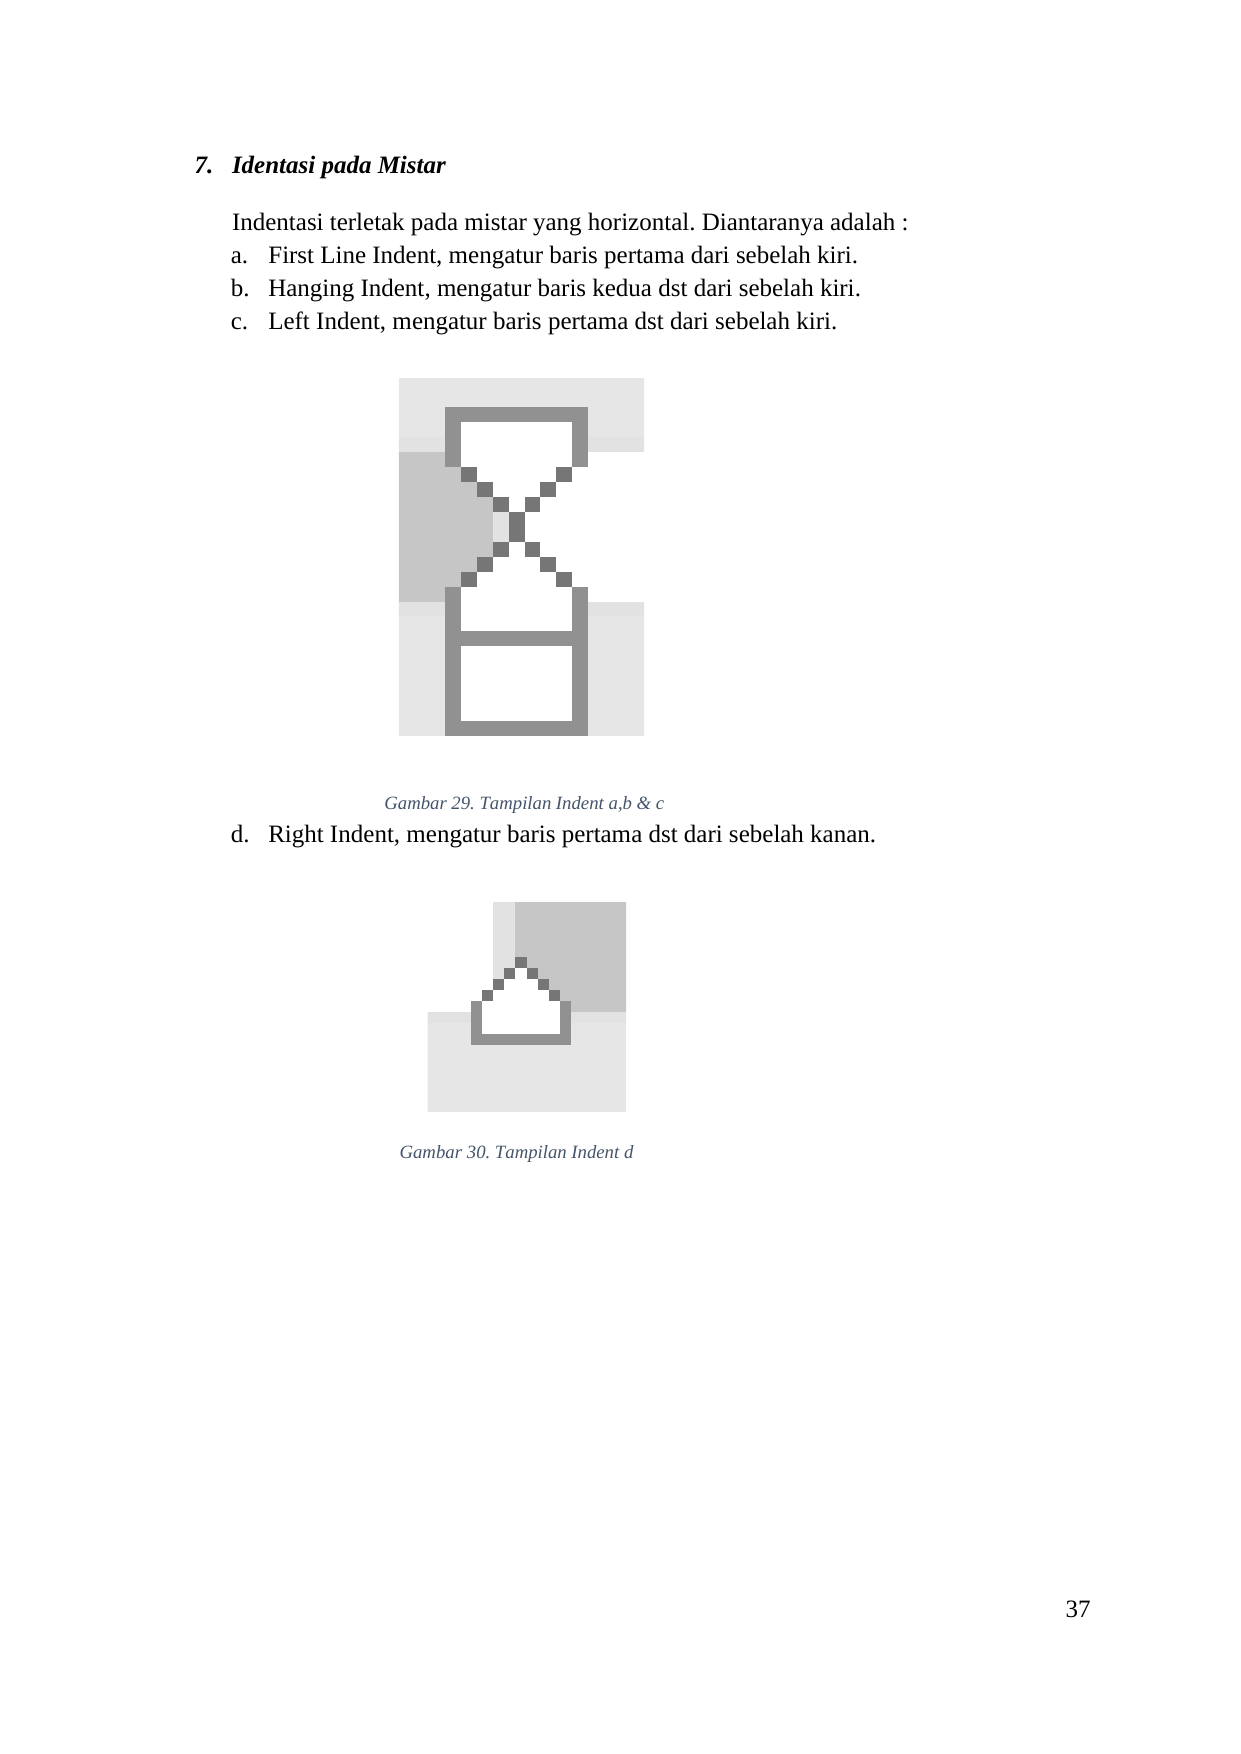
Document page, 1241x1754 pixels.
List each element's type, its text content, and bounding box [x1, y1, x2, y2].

subtitle Identasi pada Mistar [194, 150, 1090, 179]
subtitle Hanging Indent, mengatur baris kedua dst dari sebelah kiri. [231, 273, 1090, 302]
subtitle First Line Indent, mengatur baris pertama dari sebelah kiri. [231, 240, 1090, 269]
text Indentasi terletak pada mistar yang horizontal. Diantaranya adalah : [193, 207, 1090, 236]
picture [398, 378, 645, 757]
subtitle Right Indent, mengatur baris pertama dst dari sebelah kanan. [231, 789, 1090, 847]
picture [427, 902, 627, 1112]
subtitle Left Indent, mengatur baris pertama dst dari sebelah kiri. [231, 306, 1090, 335]
